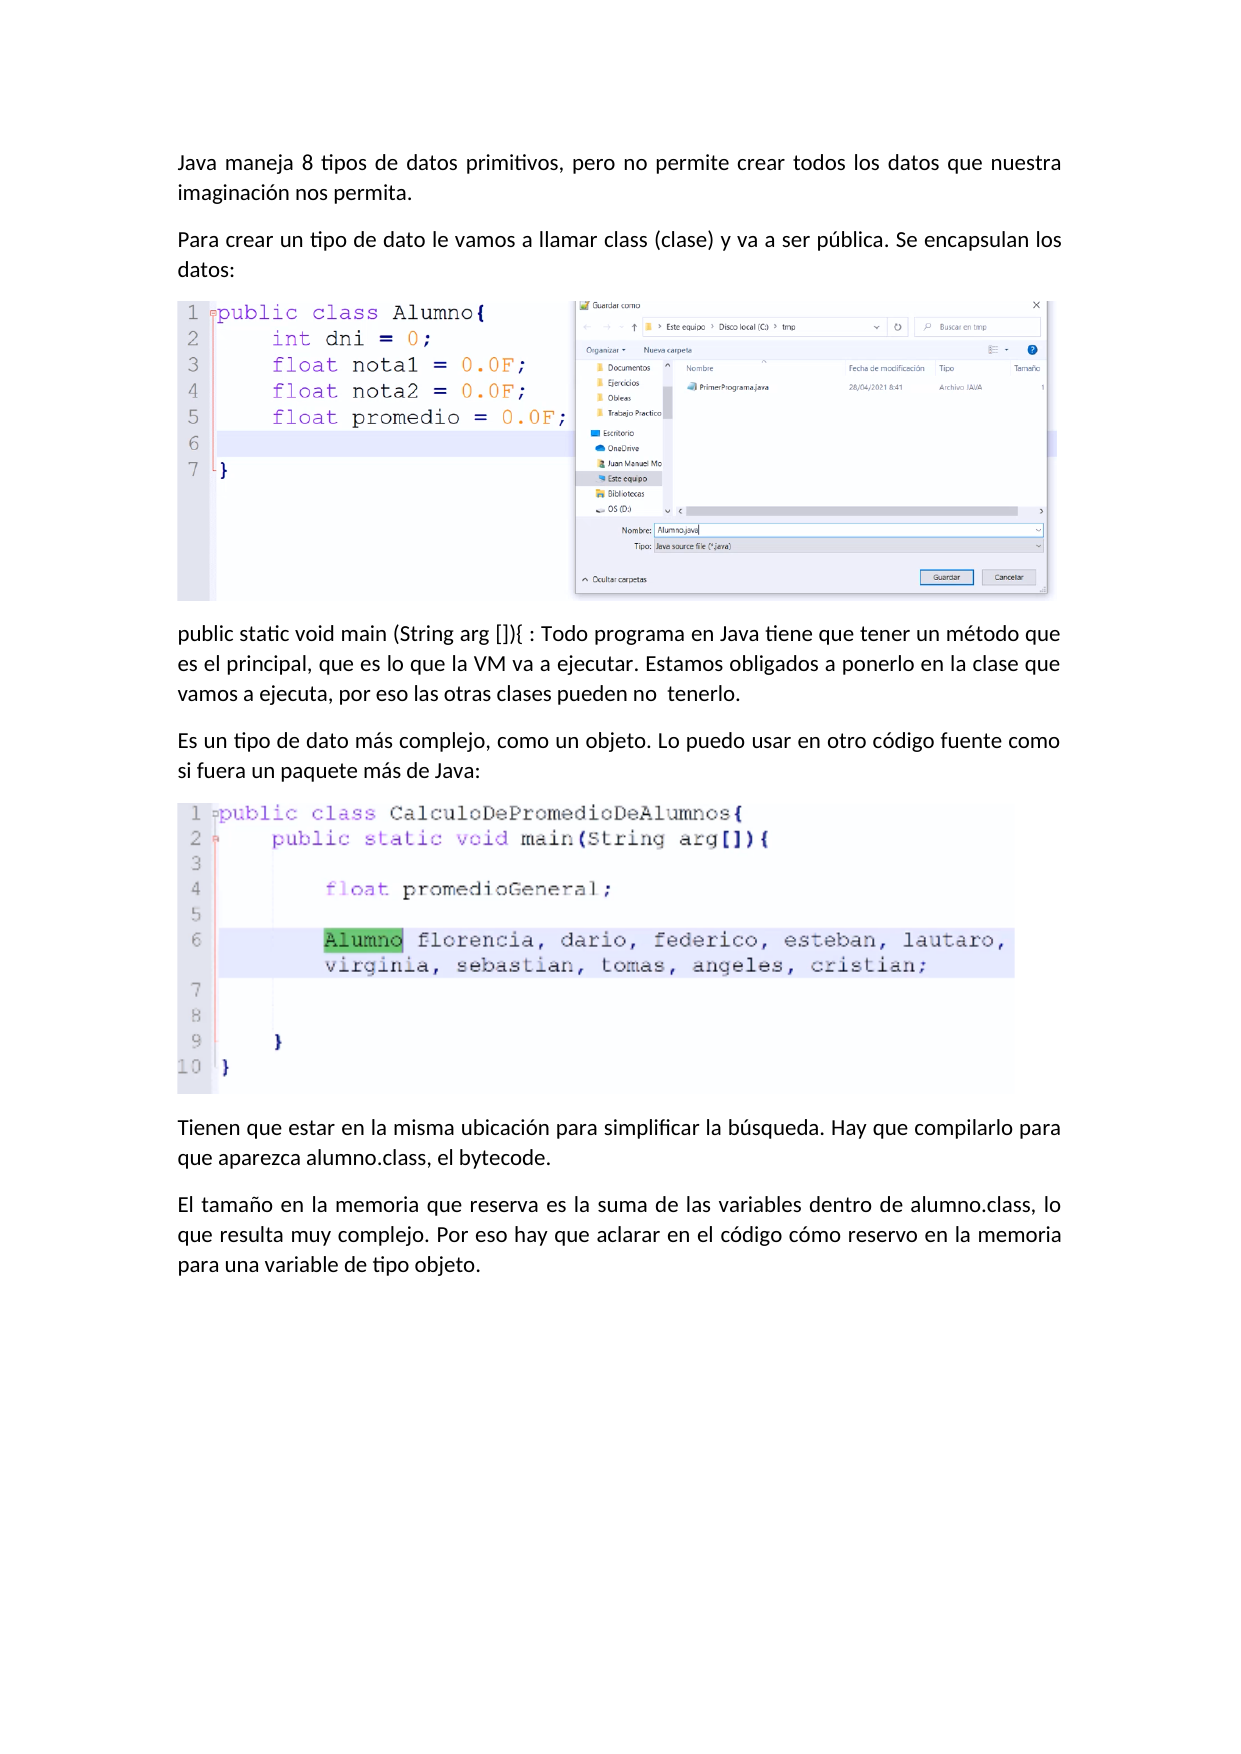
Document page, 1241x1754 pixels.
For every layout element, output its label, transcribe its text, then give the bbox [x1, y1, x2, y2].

text El tamaño en la memoria que reserva es la suma de las variables dentro de alumno.class, lo que resulta muy complejo. Por eso hay que aclarar en el código cómo reservo en la memoria para una variable de tipo objeto. [177, 1190, 1063, 1278]
text Java maneja 8 tipos de datos primitivos, pero no permite crear todos los datos que nuestra imaginación nos permita. [177, 148, 1063, 206]
text Para crear un tipo de dato le vamos a llamar class (clase) y va a ser pública. Se encapsulan los datos: [177, 225, 1063, 283]
text Tienen que estar en la misma ubicación para simplificar la búsqueda. Hay que compilarlo para que aparezca alumno.class, el bytecode. [177, 1113, 1063, 1171]
text public static void main (String arg []){ : Todo programa en Java tiene que tener un método que es el principal, que es lo que la VM va a ejecutar. Estamos obligados a ponerlo en la clase que vamos a ejecuta, por eso las otras clases pueden no tenerlo. [177, 619, 1063, 707]
picture [177, 803, 1015, 1094]
picture [177, 301, 1057, 601]
text Es un tipo de dato más complejo, como un objeto. Lo puedo usar en otro código fuente como si fuera un paquete más de Java: [177, 726, 1063, 784]
